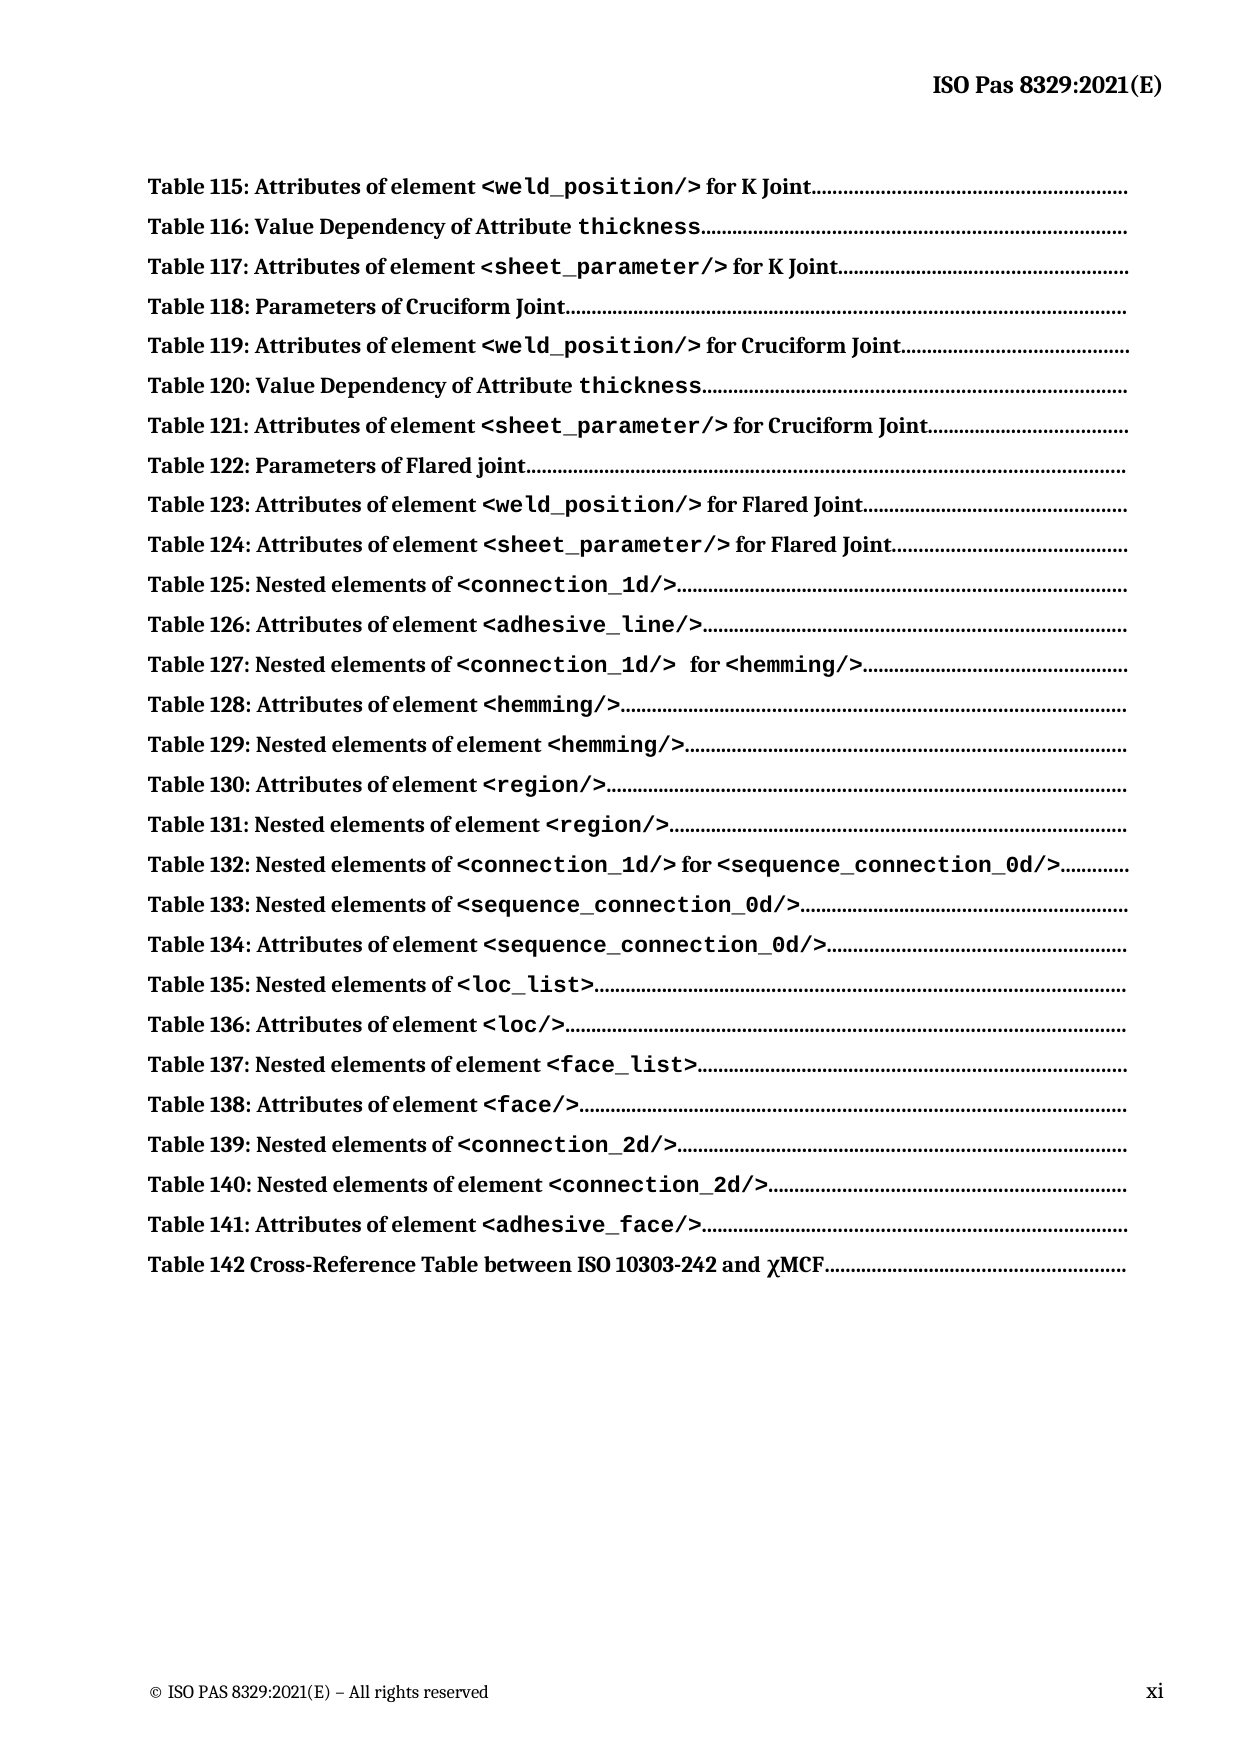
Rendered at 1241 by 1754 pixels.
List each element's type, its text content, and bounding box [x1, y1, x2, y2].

text Table 142 Cross-Reference Table between ISO 10303-242 and χMCF 144 [148, 1252, 1111, 1278]
text Table 133: Nested elements of <sequence_connection_0d/> 133 [148, 892, 1111, 919]
text Table 129: Nested elements of element <hemming/> 129 [148, 732, 1111, 759]
text Table 130: Attributes of element <region/> 130 [148, 772, 1111, 799]
text Table 141: Attributes of element <adhesive_face/> 137 [148, 1212, 1111, 1239]
text Table 140: Nested elements of element <connection_2d/> 136 [148, 1172, 1111, 1199]
text Table 116: Value Dependency of Attribute thickness 118 [148, 214, 1111, 241]
text Table 128: Attributes of element <hemming/> 129 [148, 692, 1111, 719]
text Table 137: Nested elements of element <face_list> 135 [148, 1052, 1111, 1079]
text Table 138: Attributes of element <face/> 135 [148, 1092, 1111, 1119]
text Table 121: Attributes of element <sheet_parameter/> for Cruciform Joint 123 [148, 413, 1111, 440]
text Table 119: Attributes of element <weld_position/> for Cruciform Joint 121 [148, 333, 1111, 360]
text Table 127: Nested elements of <connection_1d/> for <hemming/> 129 [148, 652, 1111, 679]
text Table 118: Parameters of Cruciform Joint 120 [148, 294, 1111, 320]
text Table 115: Attributes of element <weld_position/> for K Joint 118 [148, 174, 1111, 201]
text Table 135: Nested elements of <loc_list> 134 [148, 972, 1111, 999]
text Table 131: Nested elements of element <region/> 130 [148, 812, 1111, 839]
text Table 124: Attributes of element <sheet_parameter/> for Flared Joint 125 [148, 532, 1111, 559]
text Table 117: Attributes of element <sheet_parameter/> for K Joint 119 [148, 254, 1111, 281]
text Table 136: Attributes of element <loc/> 134 [148, 1012, 1111, 1039]
text Table 134: Attributes of element <sequence_connection_0d/> 134 [148, 932, 1111, 959]
text Table 125: Nested elements of <connection_1d/> 125 [148, 572, 1111, 599]
text Table 123: Attributes of element <weld_position/> for Flared Joint 124 [148, 492, 1111, 519]
text Table 122: Parameters of Flared joint 124 [148, 453, 1111, 479]
text Table 139: Nested elements of <connection_2d/> 136 [148, 1132, 1111, 1159]
text Table 126: Attributes of element <adhesive_line/> 126 [148, 612, 1111, 639]
text Table 120: Value Dependency of Attribute thickness 122 [148, 373, 1111, 400]
text Table 132: Nested elements of <connection_1d/> for <sequence_connection_0d/> 133 [148, 852, 1111, 879]
